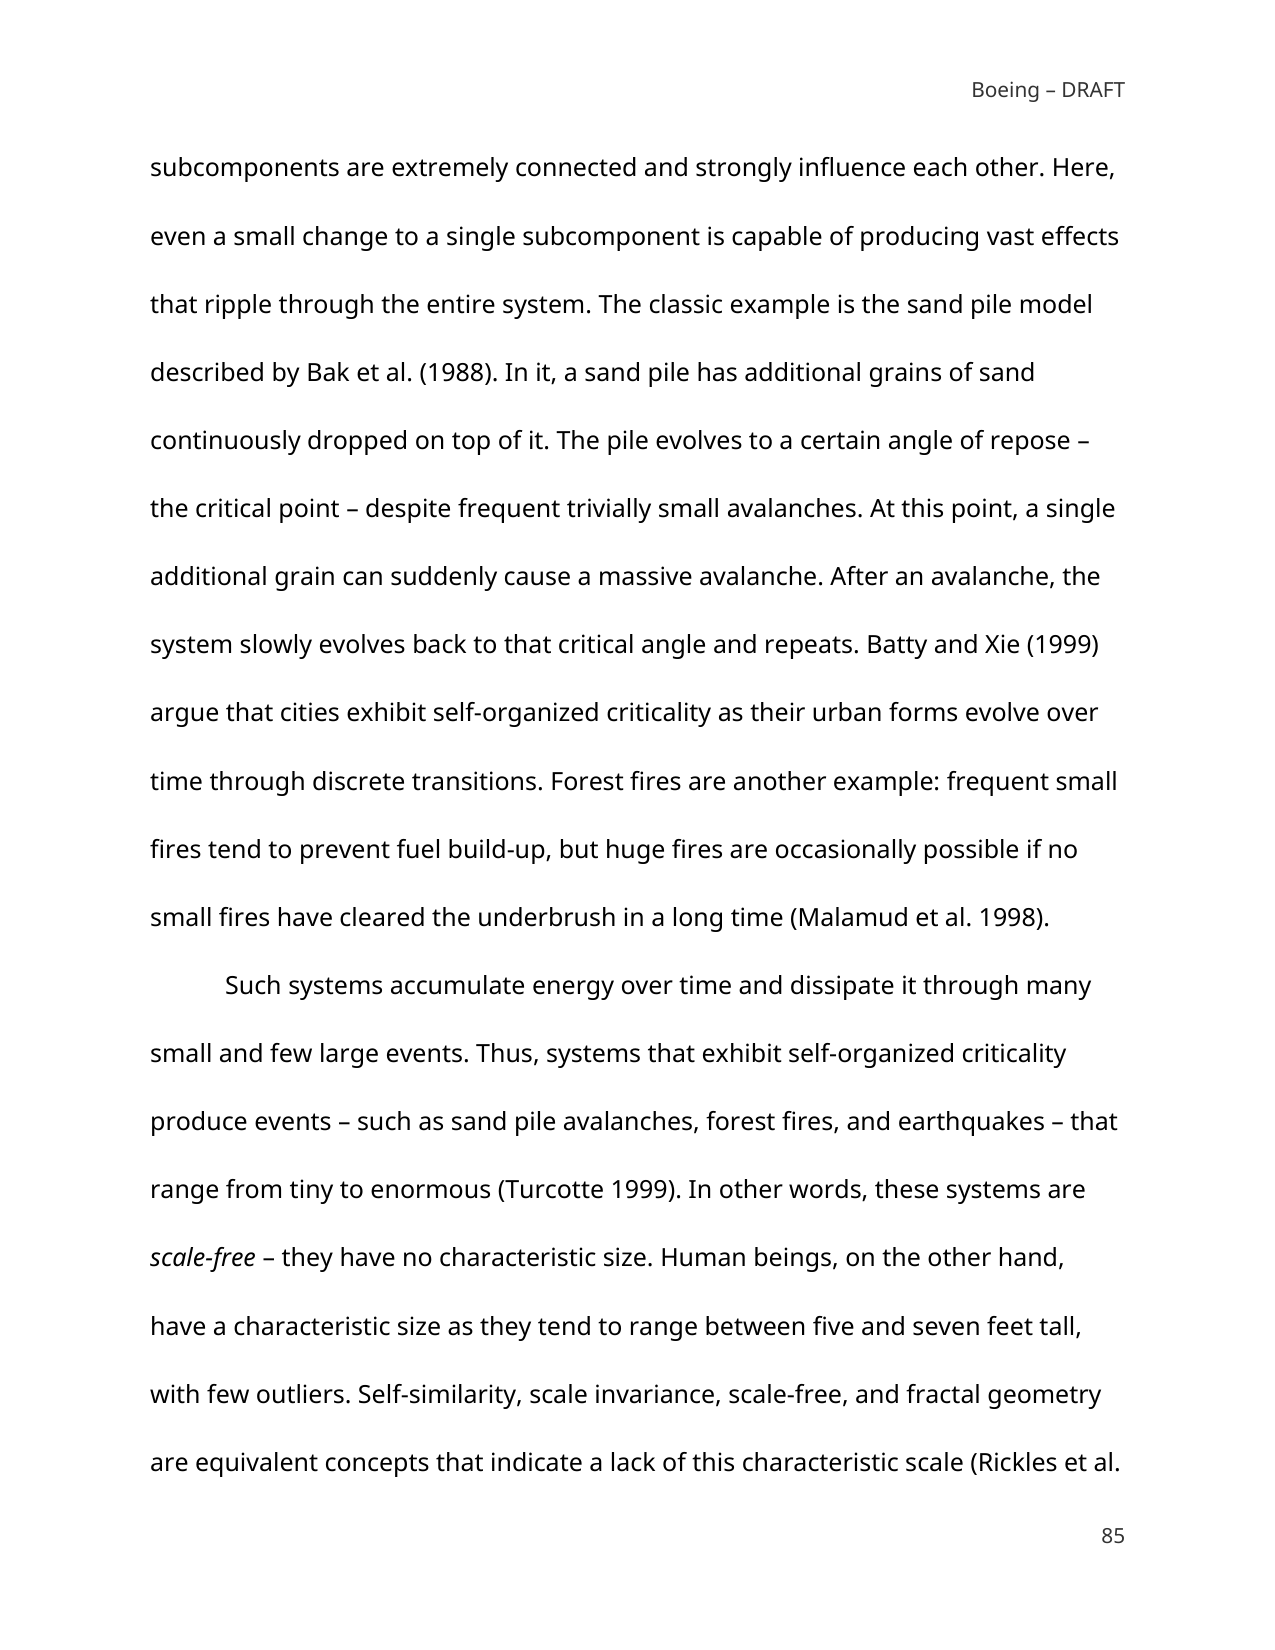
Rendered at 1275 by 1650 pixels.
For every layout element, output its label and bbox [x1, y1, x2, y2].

text [150, 967, 1125, 1478]
text [150, 150, 1125, 933]
